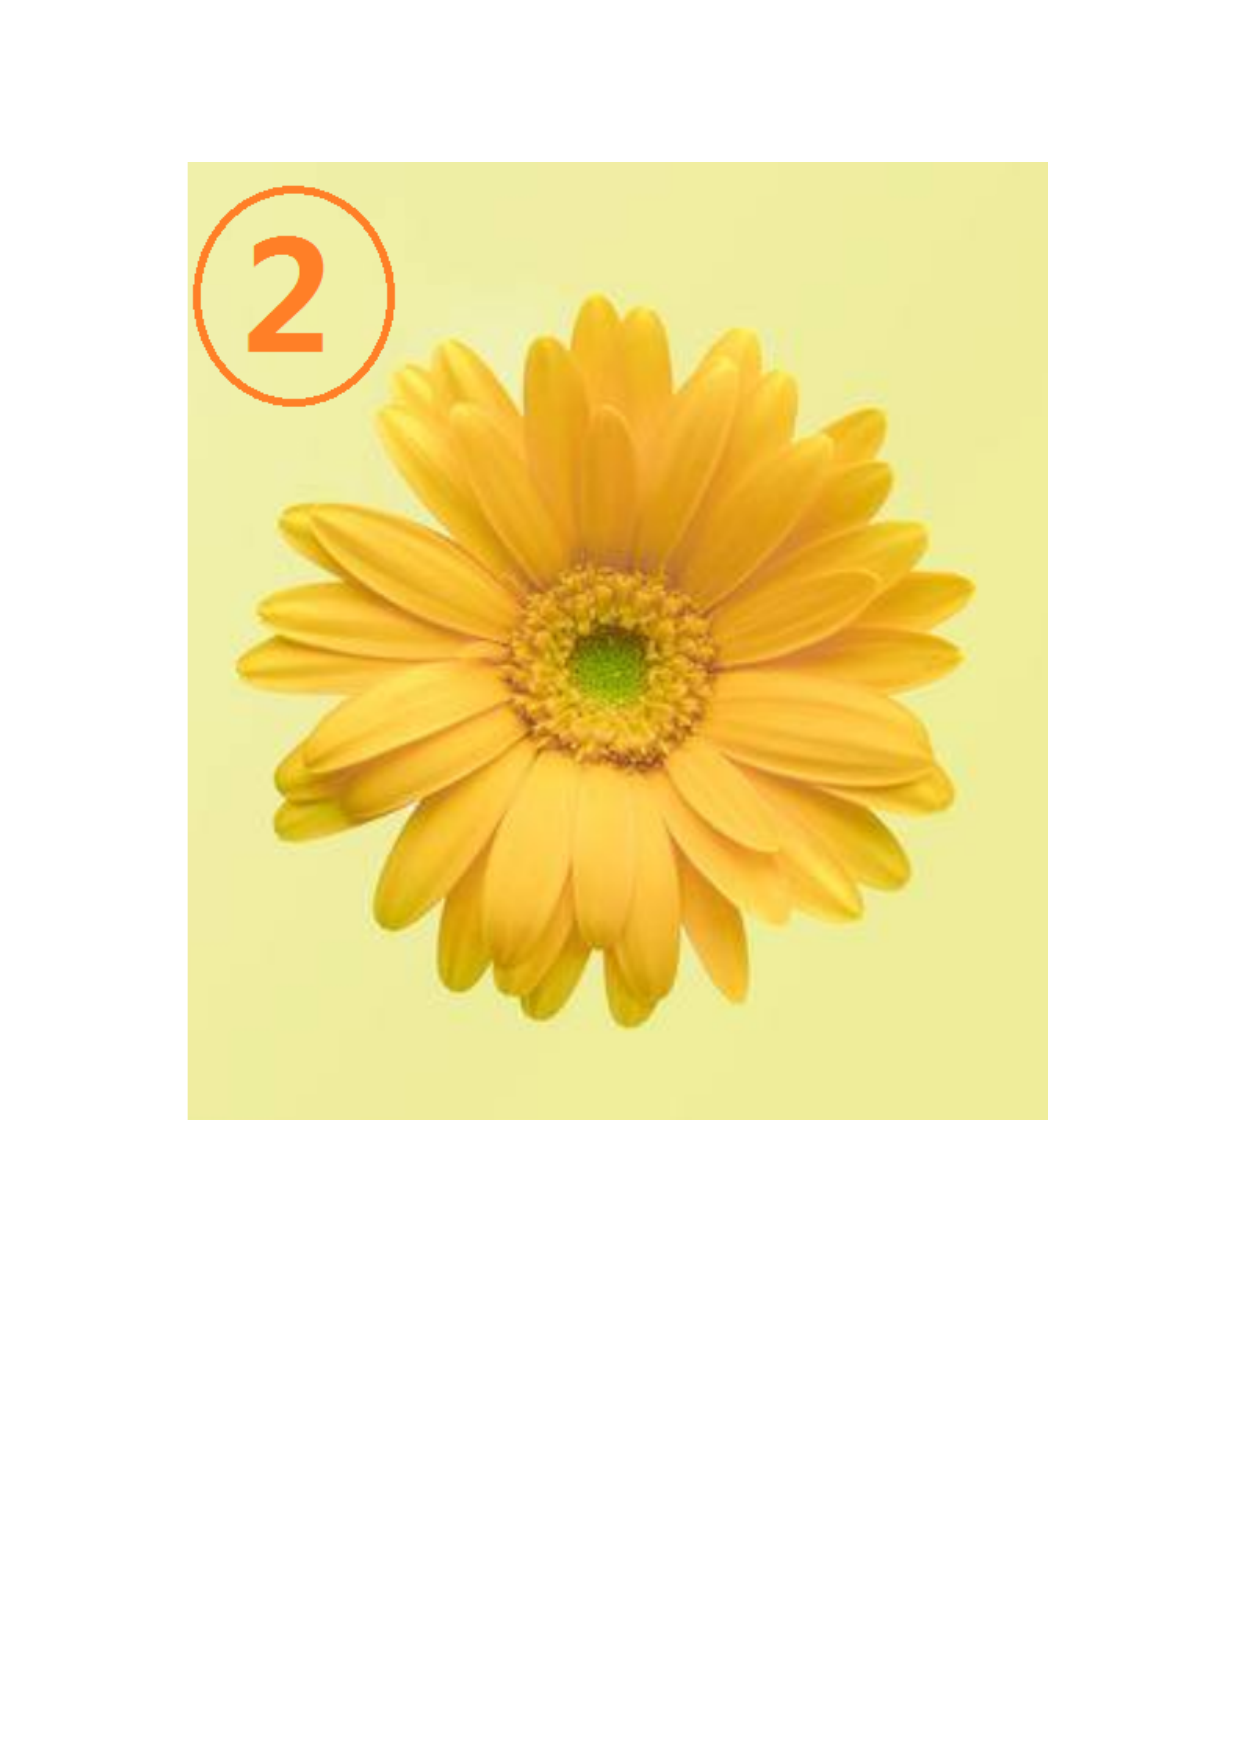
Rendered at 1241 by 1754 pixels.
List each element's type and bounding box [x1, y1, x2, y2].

picture [187, 162, 1048, 1120]
